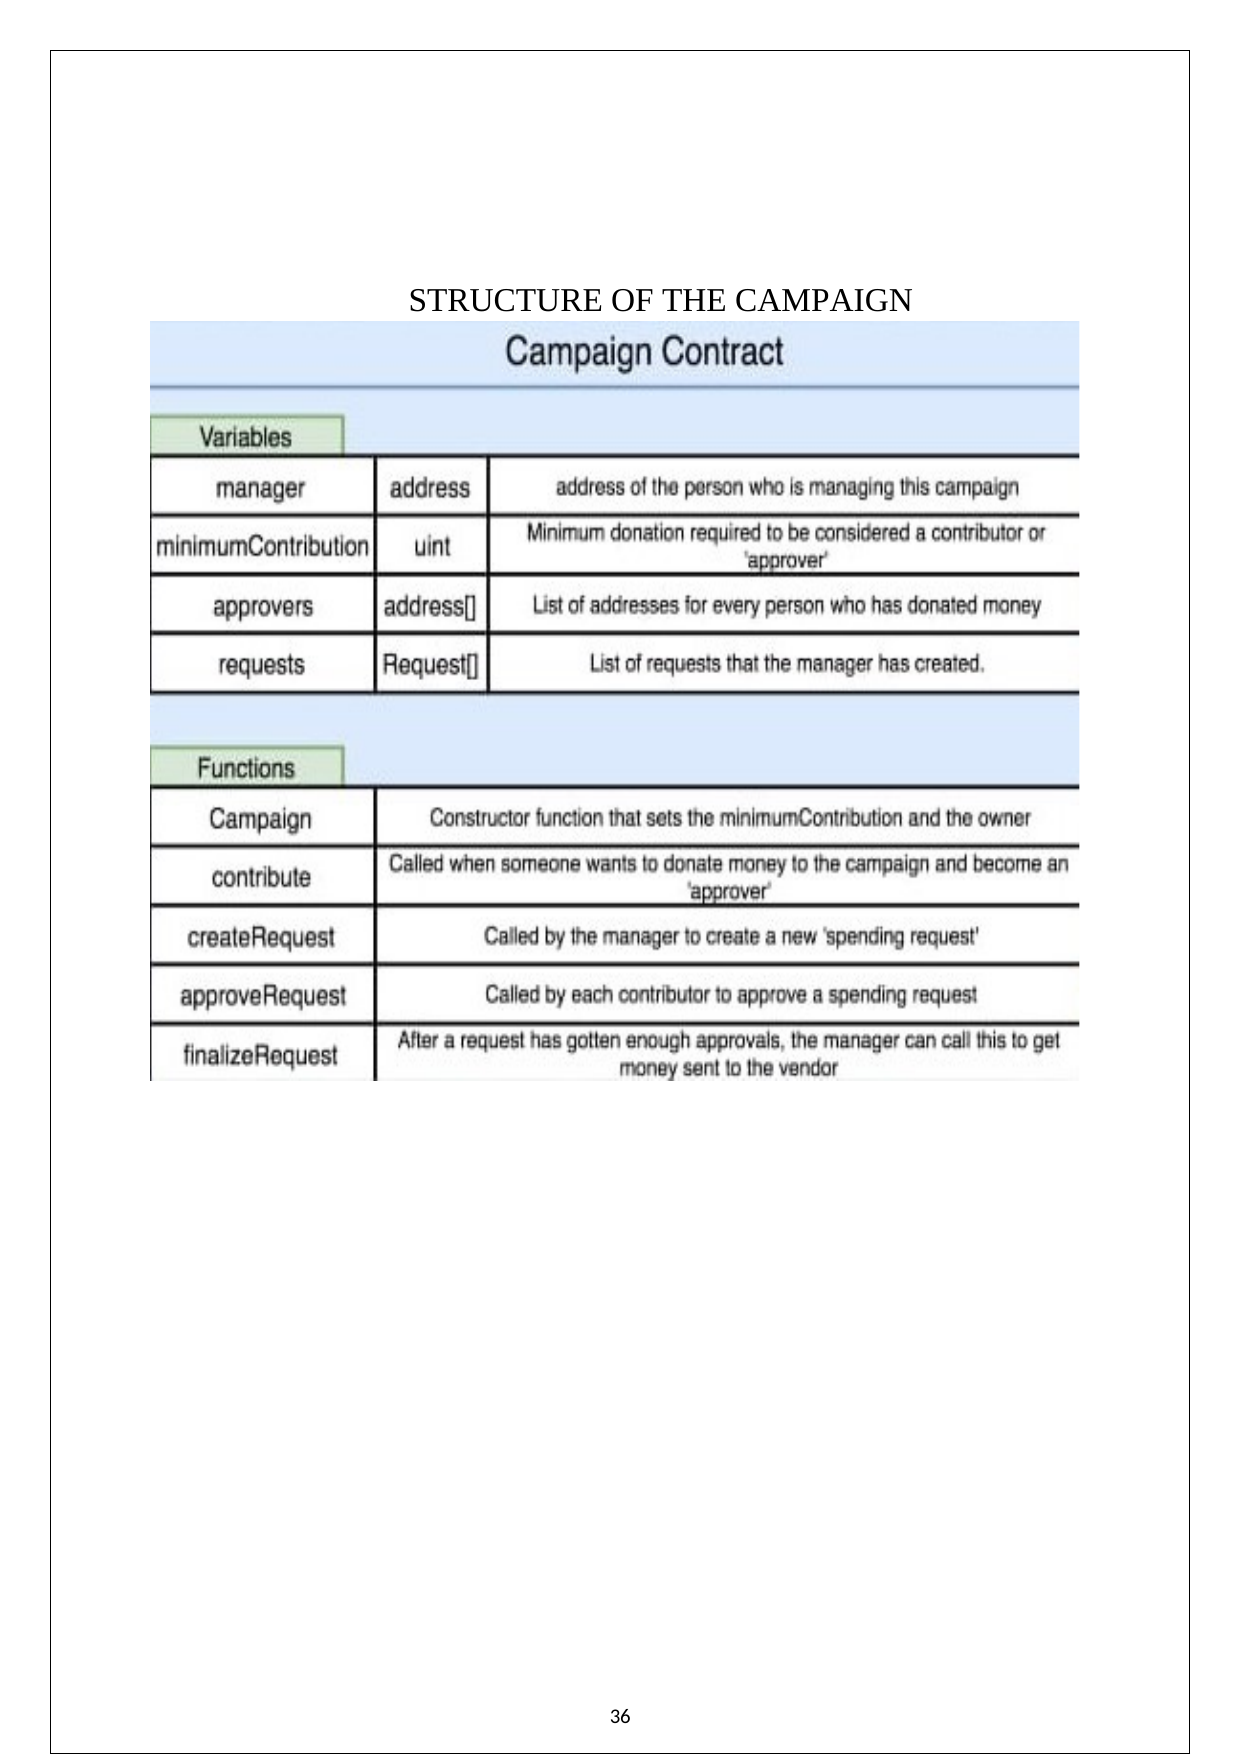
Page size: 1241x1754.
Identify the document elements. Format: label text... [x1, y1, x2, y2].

picture [150, 321, 1080, 1081]
